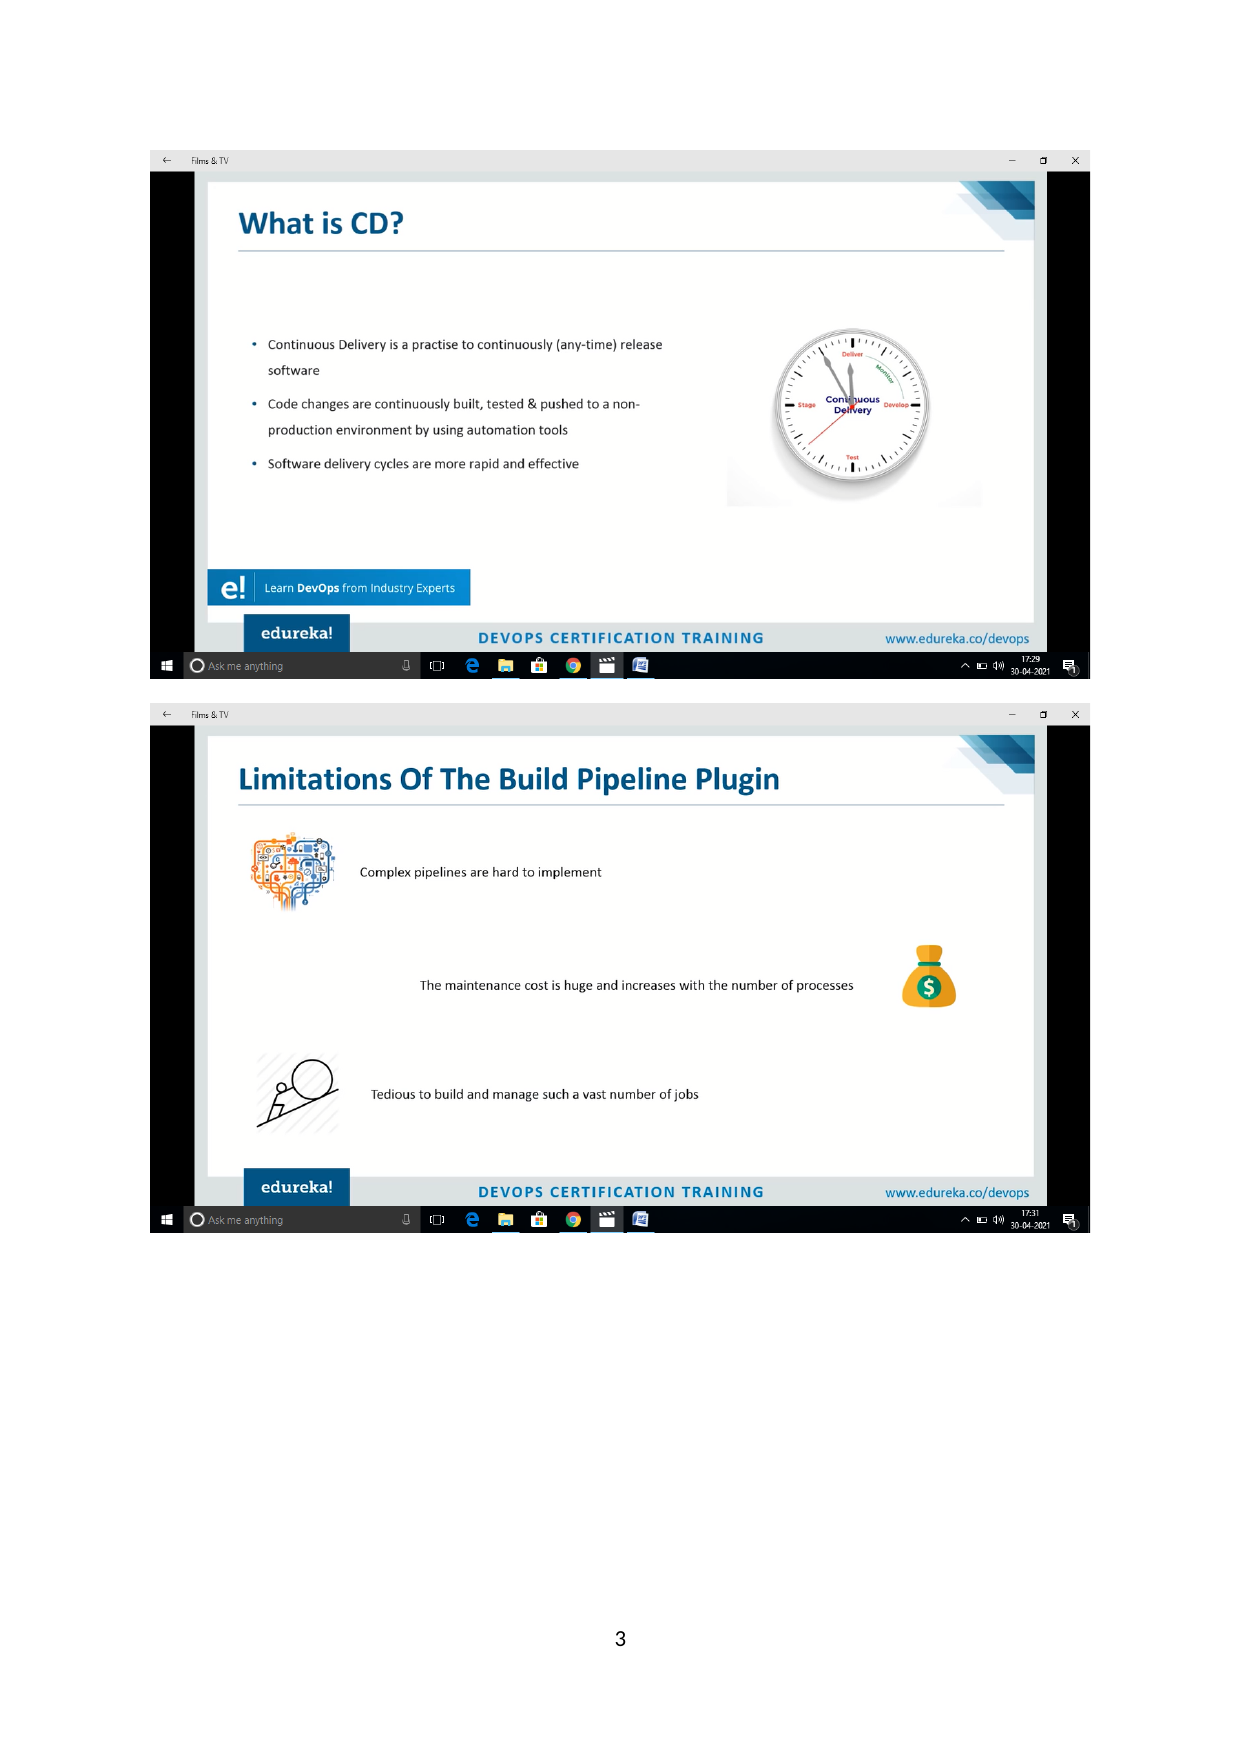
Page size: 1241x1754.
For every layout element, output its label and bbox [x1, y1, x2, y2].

picture [150, 703, 1091, 1233]
picture [150, 150, 1091, 679]
